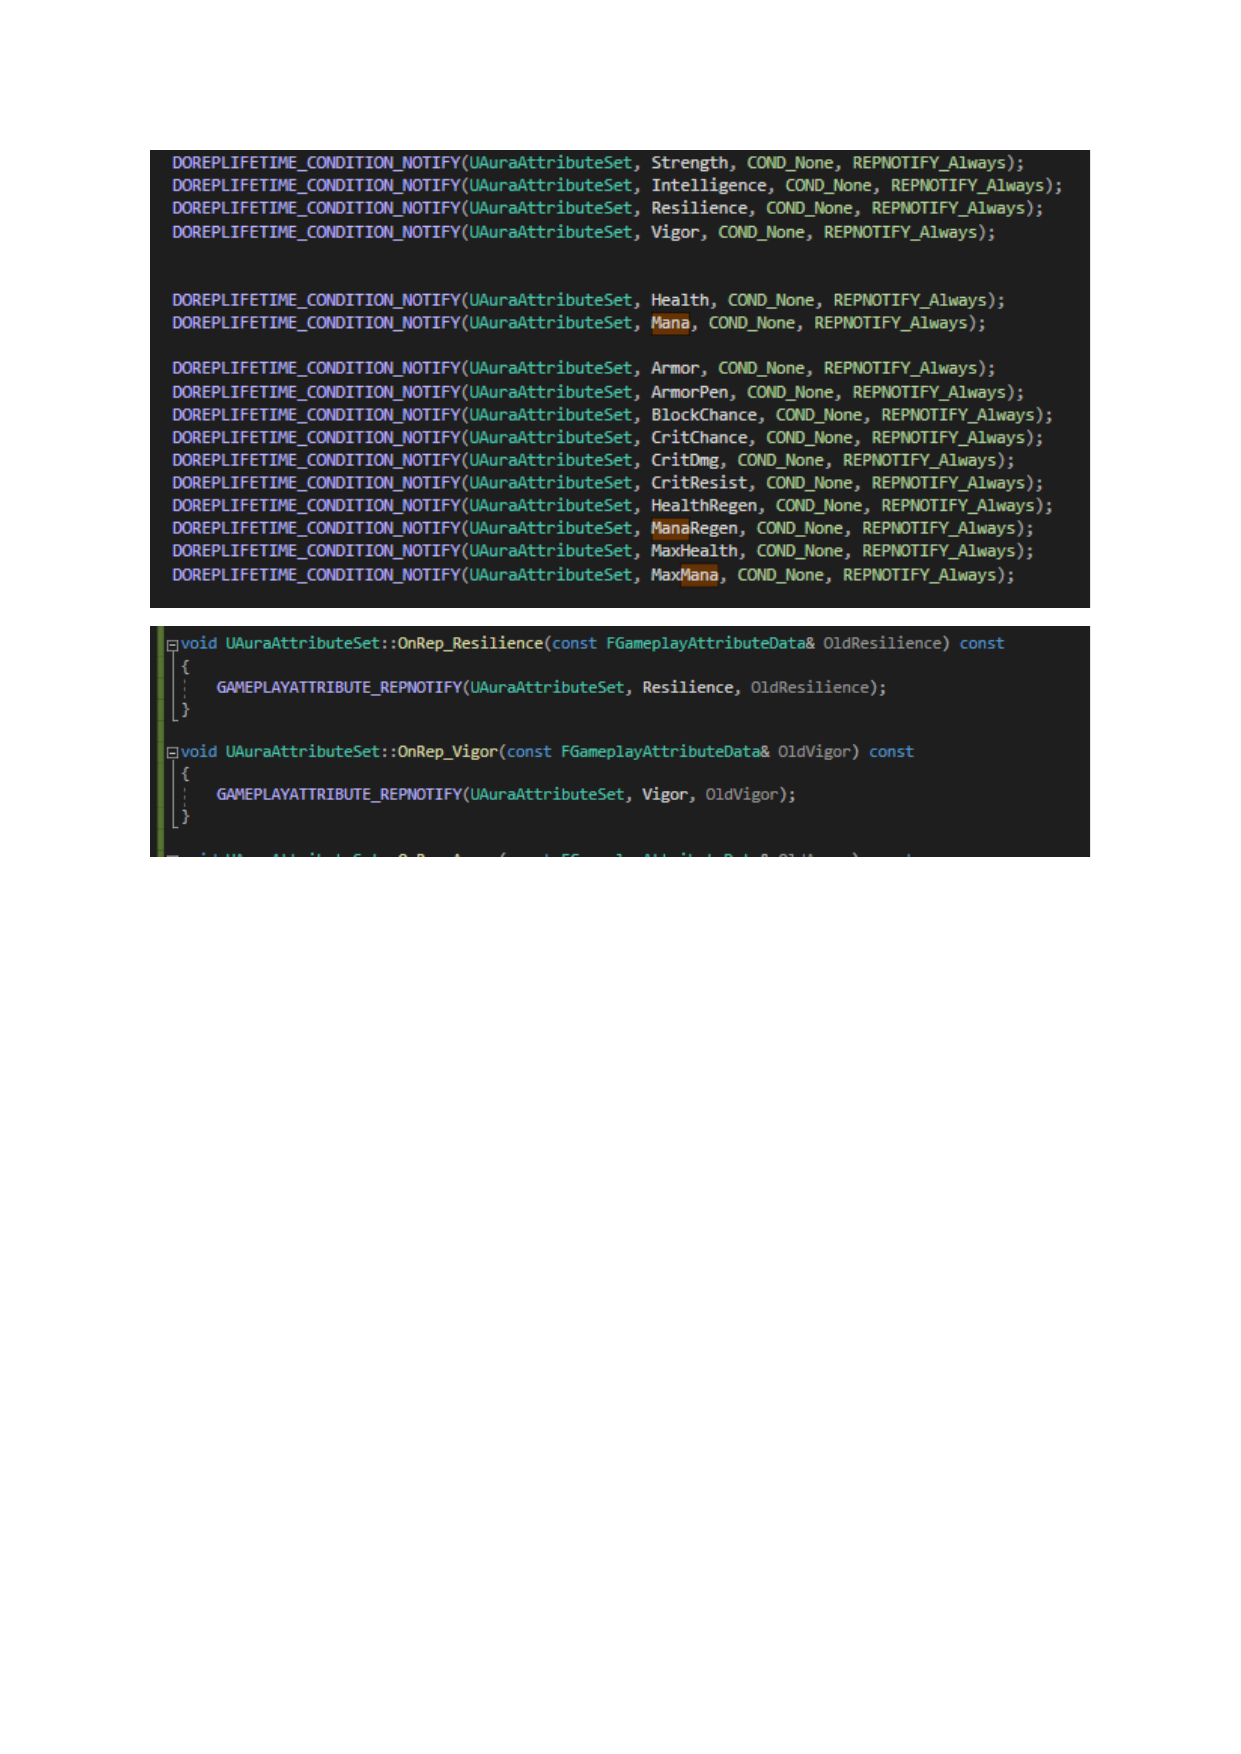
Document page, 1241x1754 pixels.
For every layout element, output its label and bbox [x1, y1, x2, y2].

picture [150, 150, 1091, 608]
picture [150, 626, 1091, 857]
